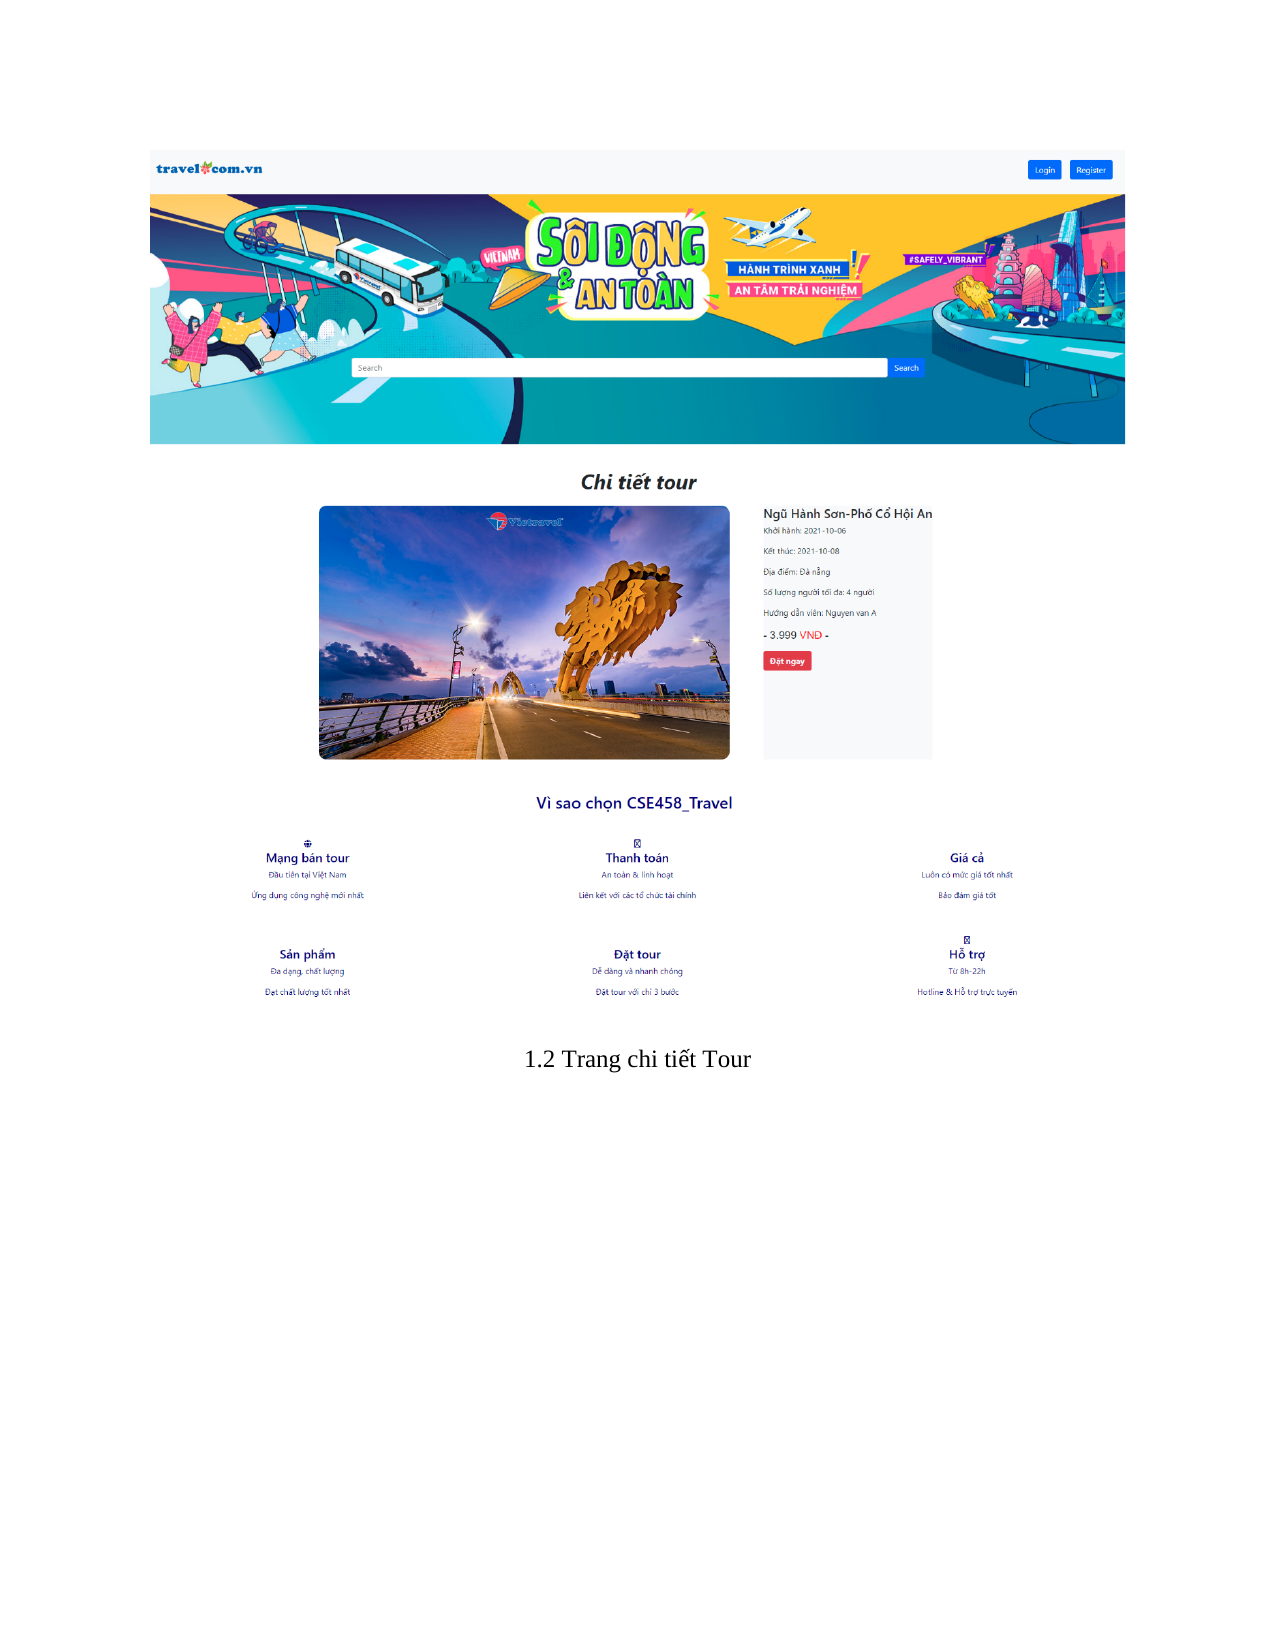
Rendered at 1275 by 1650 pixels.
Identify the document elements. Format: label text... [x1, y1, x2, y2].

text 1.2 Trang chi tiết Tour [150, 1044, 1125, 1073]
picture [150, 150, 1125, 1019]
picture [959, 344, 970, 351]
